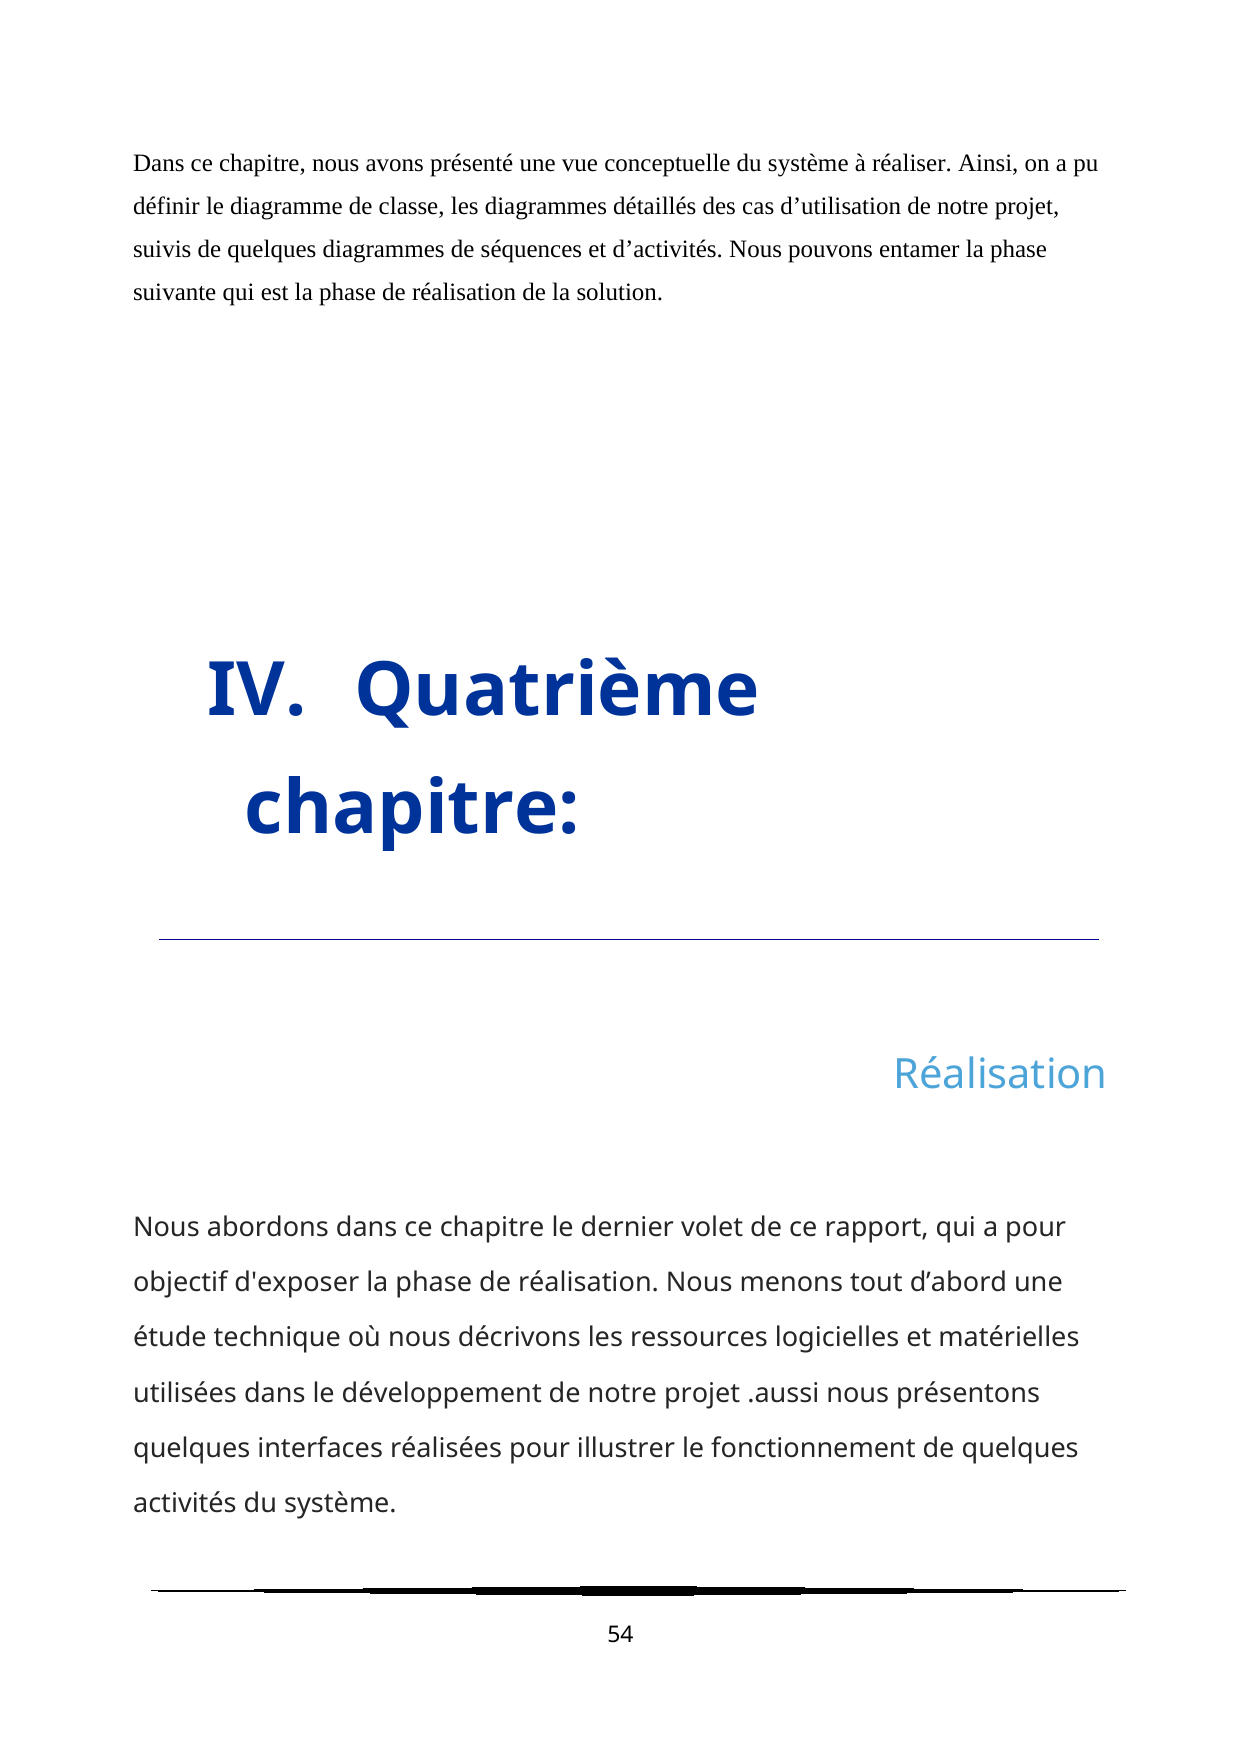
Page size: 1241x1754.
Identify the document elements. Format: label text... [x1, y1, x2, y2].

list Dans ce chapitre, nous avons présenté une vue conceptuelle du système à réaliser. Ainsi, on a pu définir le diagramme de classe, les diagrammes détaillés des cas d’utilisation de notre projet, suivis de quelques diagrammes de séquences et d’activités. Nous pouvons entamer la phase suivante qui est la phase de réalisation de la solution. [133, 148, 1107, 306]
text Réalisation [133, 1044, 1107, 1100]
text Nous abordons dans ce chapitre le dernier volet de ce rapport, qui a pour objectif d'exposer la phase de réalisation. Nous menons tout d’abord une étude technique où nous décrivons les ressources logicielles et matérielles utilisées dans le développement de notre projet .aussi nous présentons quelques interfaces réalisées pour illustrer le fonctionnement de quelques activités du système. [133, 1207, 1107, 1521]
text Quatrième chapitre: [207, 635, 1107, 855]
